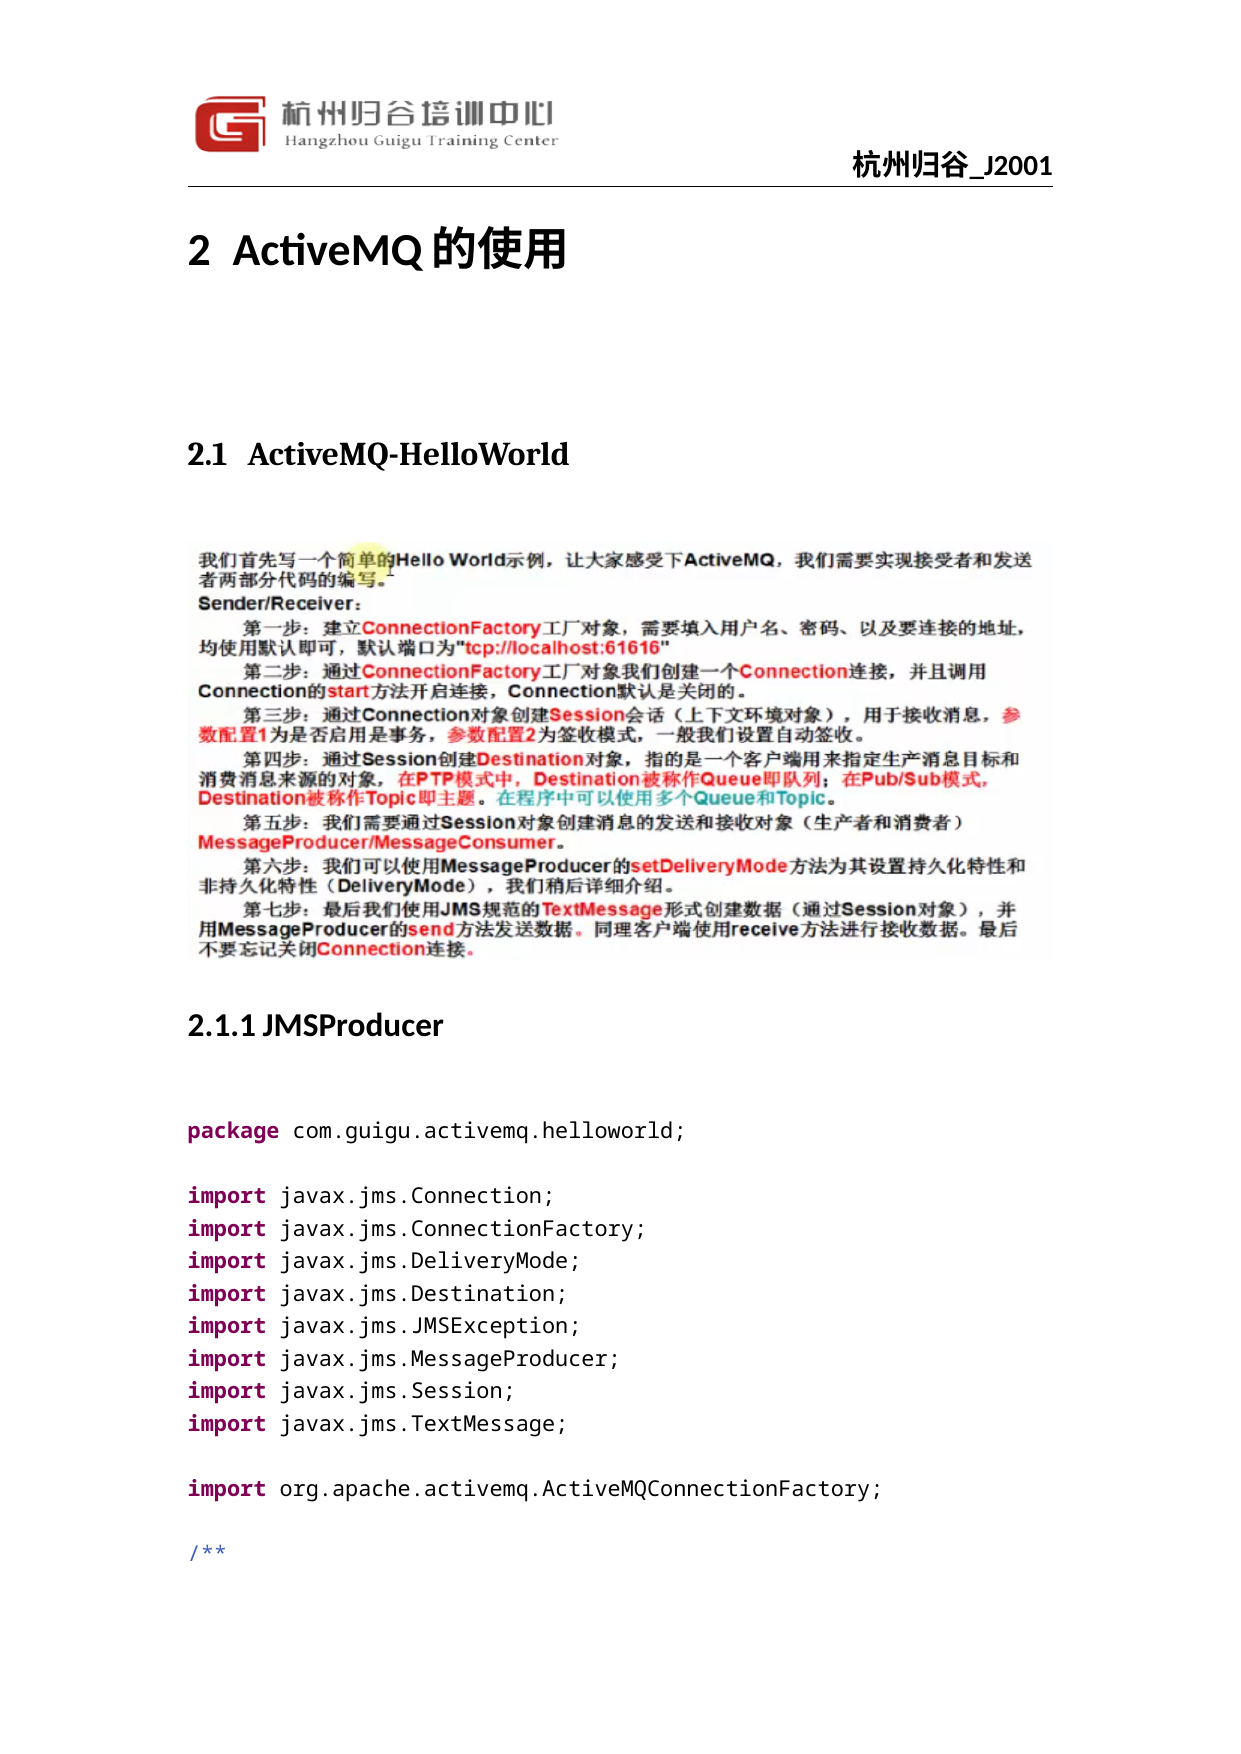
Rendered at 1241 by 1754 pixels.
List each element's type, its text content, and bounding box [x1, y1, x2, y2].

text import javax.jms.DeliveryMode; [187, 1244, 1053, 1276]
picture [187, 88, 604, 176]
subtitle JMSProducer [187, 992, 1053, 1057]
subtitle ActiveMQ的使用 [187, 197, 1053, 294]
text import javax.jms.MessageProducer; [187, 1341, 1053, 1374]
picture [187, 542, 1053, 960]
text import javax.jms.Session; [187, 1374, 1053, 1406]
subtitle ActiveMQ-HelloWorld [187, 422, 1053, 487]
text package com.guigu.activemq.helloworld; [187, 1114, 1053, 1146]
text /** [187, 1536, 1053, 1569]
text import javax.jms.Destination; [187, 1276, 1053, 1309]
text import org.apache.activemq.ActiveMQConnectionFactory; [187, 1471, 1053, 1504]
text import javax.jms.Connection; [187, 1179, 1053, 1211]
text import javax.jms.JMSException; [187, 1309, 1053, 1341]
text import javax.jms.ConnectionFactory; [187, 1211, 1053, 1244]
text import javax.jms.TextMessage; [187, 1406, 1053, 1439]
